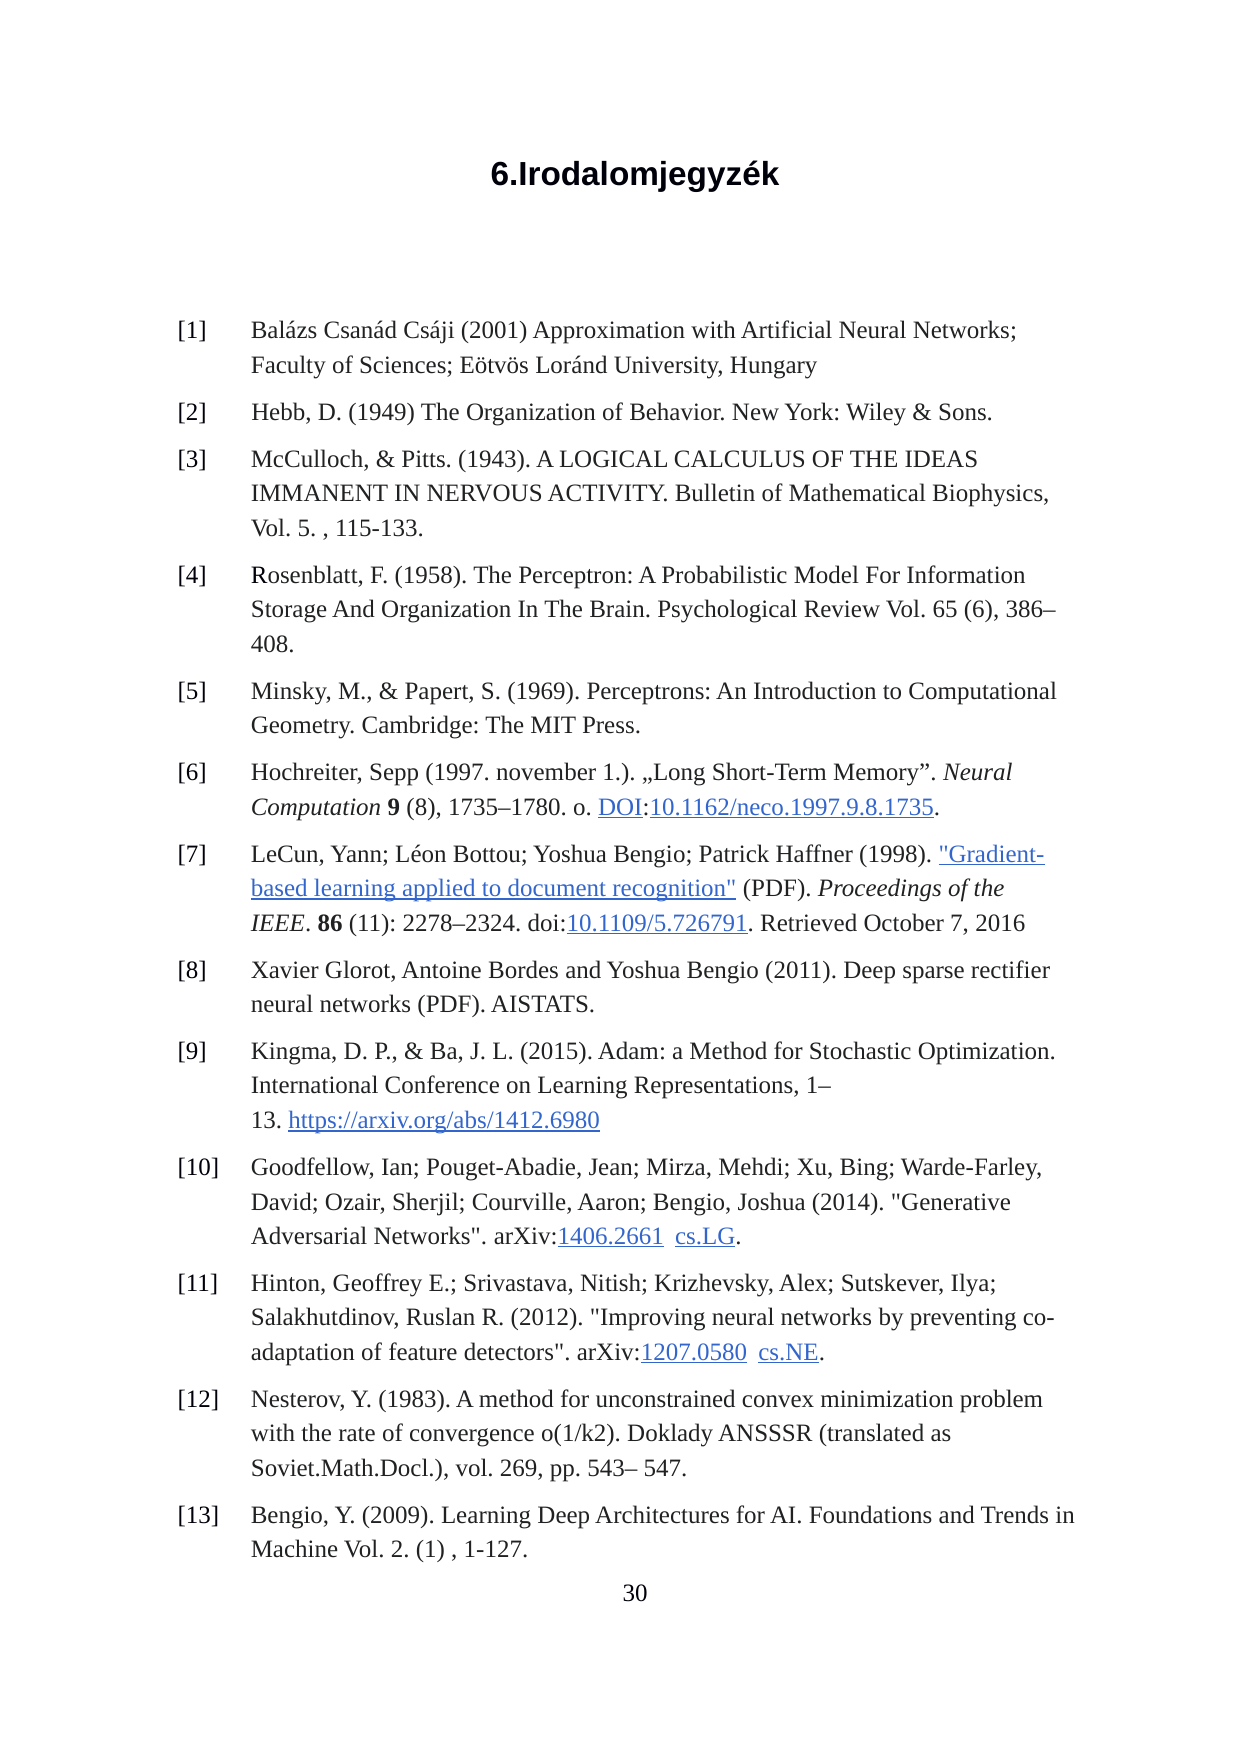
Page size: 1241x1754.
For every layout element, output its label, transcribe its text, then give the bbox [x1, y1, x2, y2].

text [4] Rosenblatt, F. (1958). The Perceptron: A Probabilistic Model For Information Storage And Organization In The Brain. Psychological Review Vol. 65 (6), 386–408. [177, 560, 1092, 658]
subtitle 6.Irodalomjegyzék [177, 154, 1092, 192]
text [3] McCulloch, & Pitts. (1943). A LOGICAL CALCULUS OF THE IDEAS IMMANENT IN NERVOUS ACTIVITY. Bulletin of Mathematical Biophysics, Vol. 5. , 115-133. [177, 444, 1092, 542]
text [6] Hochreiter, Sepp (1997. november 1.). „Long Short-Term Memory”. Neural Computation 9 (8), 1735–1780. o. DOI:10.1162/neco.1997.9.8.1735. [177, 757, 1092, 821]
text [13] Bengio, Y. (2009). Learning Deep Architectures for AI. Foundations and Trends in Machine Vol. 2. (1) , 1-127. [177, 1500, 1092, 1563]
text [8] Xavier Glorot, Antoine Bordes and Yoshua Bengio (2011). Deep sparse rectifier neural networks (PDF). AISTATS. [177, 955, 1092, 1018]
text [2] Hebb, D. (1949) The Organization of Behavior. New York: Wiley & Sons. [177, 397, 1092, 426]
text [5] Minsky, M., & Papert, S. (1969). Perceptrons: An Introduction to Computational Geometry. Cambridge: The MIT Press. [177, 676, 1092, 739]
text [10] Goodfellow, Ian; Pouget-Abadie, Jean; Mirza, Mehdi; Xu, Bing; Warde-Farley, David; Ozair, Sherjil; Courville, Aaron; Bengio, Joshua (2014). "Generative Adversarial Networks". arXiv:1406.2661 cs.LG. [177, 1152, 1092, 1250]
text [12] Nesterov, Y. (1983). A method for unconstrained convex minimization problem with the rate of convergence o(1/k2). Doklady ANSSSR (translated as Soviet.Math.Docl.), vol. 269, pp. 543– 547. [177, 1384, 1092, 1482]
text [1] Balázs Csanád Csáji (2001) Approximation with Artificial Neural Networks; Faculty of Sciences; Eötvös Loránd University, Hungary [177, 316, 1092, 379]
text [7] LeCun, Yann; Léon Bottou; Yoshua Bengio; Patrick Haffner (1998). "Gradient-based learning applied to document recognition" (PDF). Proceedings of the IEEE. 86 (11): 2278–2324. doi:10.1109/5.726791. Retrieved October 7, 2016 [177, 839, 1092, 936]
text [9] Kingma, D. P., & Ba, J. L. (2015). Adam: a Method for Stochastic Optimization. International Conference on Learning Representations, 1–13. https://arxiv.org/abs/1412.6980 [177, 1036, 1092, 1134]
text [11] Hinton, Geoffrey E.; Srivastava, Nitish; Krizhevsky, Alex; Sutskever, Ilya; Salakhutdinov, Ruslan R. (2012). "Improving neural networks by preventing co-adaptation of feature detectors". arXiv:1207.0580 cs.NE. [177, 1268, 1092, 1366]
